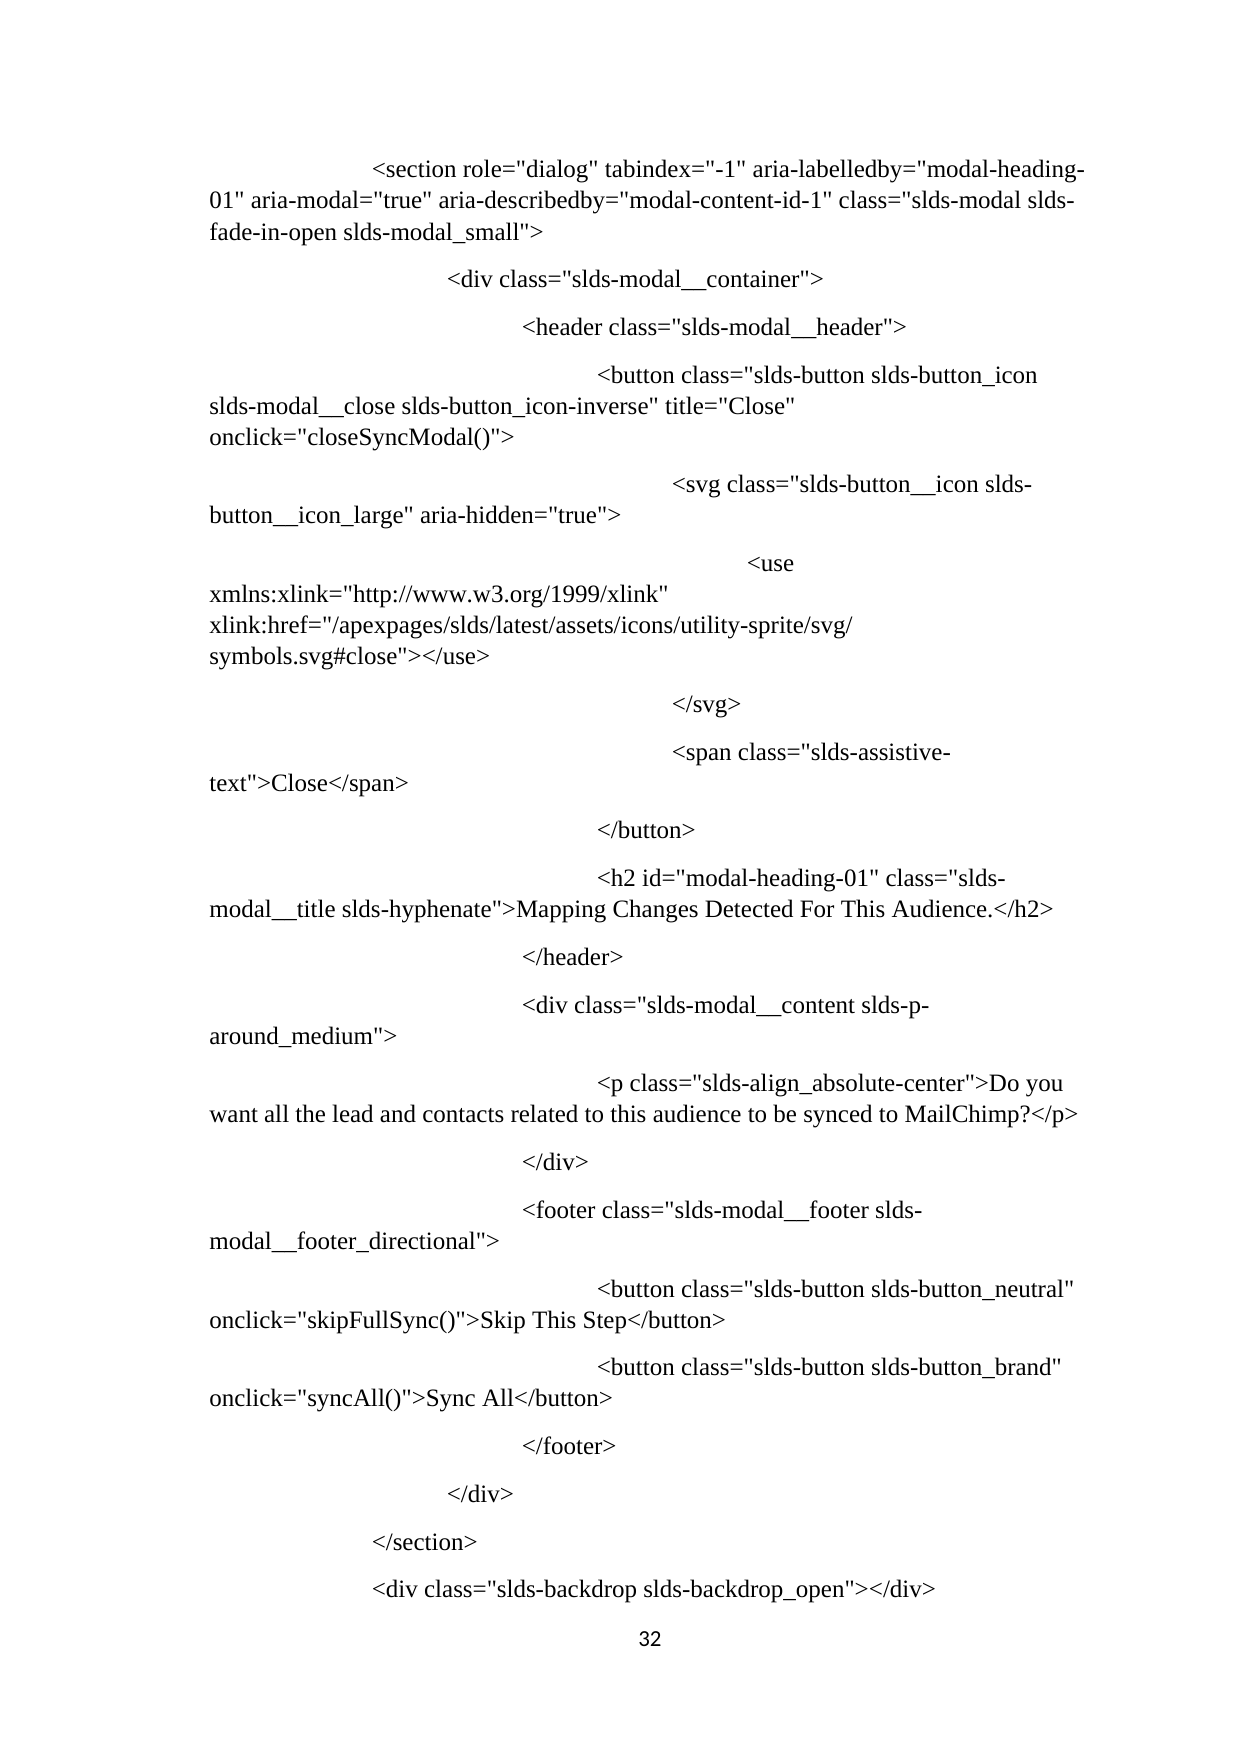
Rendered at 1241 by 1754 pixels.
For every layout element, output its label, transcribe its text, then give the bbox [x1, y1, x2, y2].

text </div> [209, 1147, 1090, 1176]
text <footer class="slds-modal__footer slds-modal__footer_directional"> [209, 1195, 1090, 1255]
text <div class="slds-modal__container"> [209, 264, 1090, 293]
text <div class="slds-backdrop slds-backdrop_open"></div> [209, 1574, 1090, 1603]
text <div class="slds-modal__content slds-p-around_medium"> [209, 990, 1090, 1049]
text </section> [209, 1527, 1090, 1555]
text <h2 id="modal-heading-01" class="slds-modal__title slds-hyphenate">Mapping Changes Detected For This Audience.</h2> [209, 863, 1090, 923]
text </footer> [209, 1431, 1090, 1460]
text <button class="slds-button slds-button_neutral" onclick="skipFullSync()">Skip This Step</button> [209, 1274, 1090, 1333]
text </header> [209, 942, 1090, 971]
text </button> [209, 816, 1090, 844]
text <button class="slds-button slds-button_icon slds-modal__close slds-button_icon-inverse" title="Close" onclick="closeSyncModal()"> [209, 360, 1090, 451]
text <section role="dialog" tabindex="-1" aria-labelledby="modal-heading-01" aria-modal="true" aria-describedby="modal-content-id-1" class="slds-modal slds-fade-in-open slds-modal_small"> [209, 154, 1090, 245]
text </svg> [209, 689, 1090, 718]
text <svg class="slds-button__icon slds-button__icon_large" aria-hidden="true"> [209, 469, 1090, 529]
text <p class="slds-align_absolute-center">Do you want all the lead and contacts related to this audience to be synced to MailChimp?</p> [209, 1068, 1090, 1128]
text <span class="slds-assistive-text">Close</span> [209, 737, 1090, 797]
text </div> [209, 1479, 1090, 1508]
text <use xmlns:xlink="http://www.w3.org/1999/xlink" xlink:href="/apexpages/slds/latest/assets/icons/utility-sprite/svg/symbols.svg#close"></use> [209, 548, 1090, 670]
text <header class="slds-modal__header"> [209, 312, 1090, 341]
text <button class="slds-button slds-button_brand" onclick="syncAll()">Sync All</button> [209, 1352, 1090, 1412]
